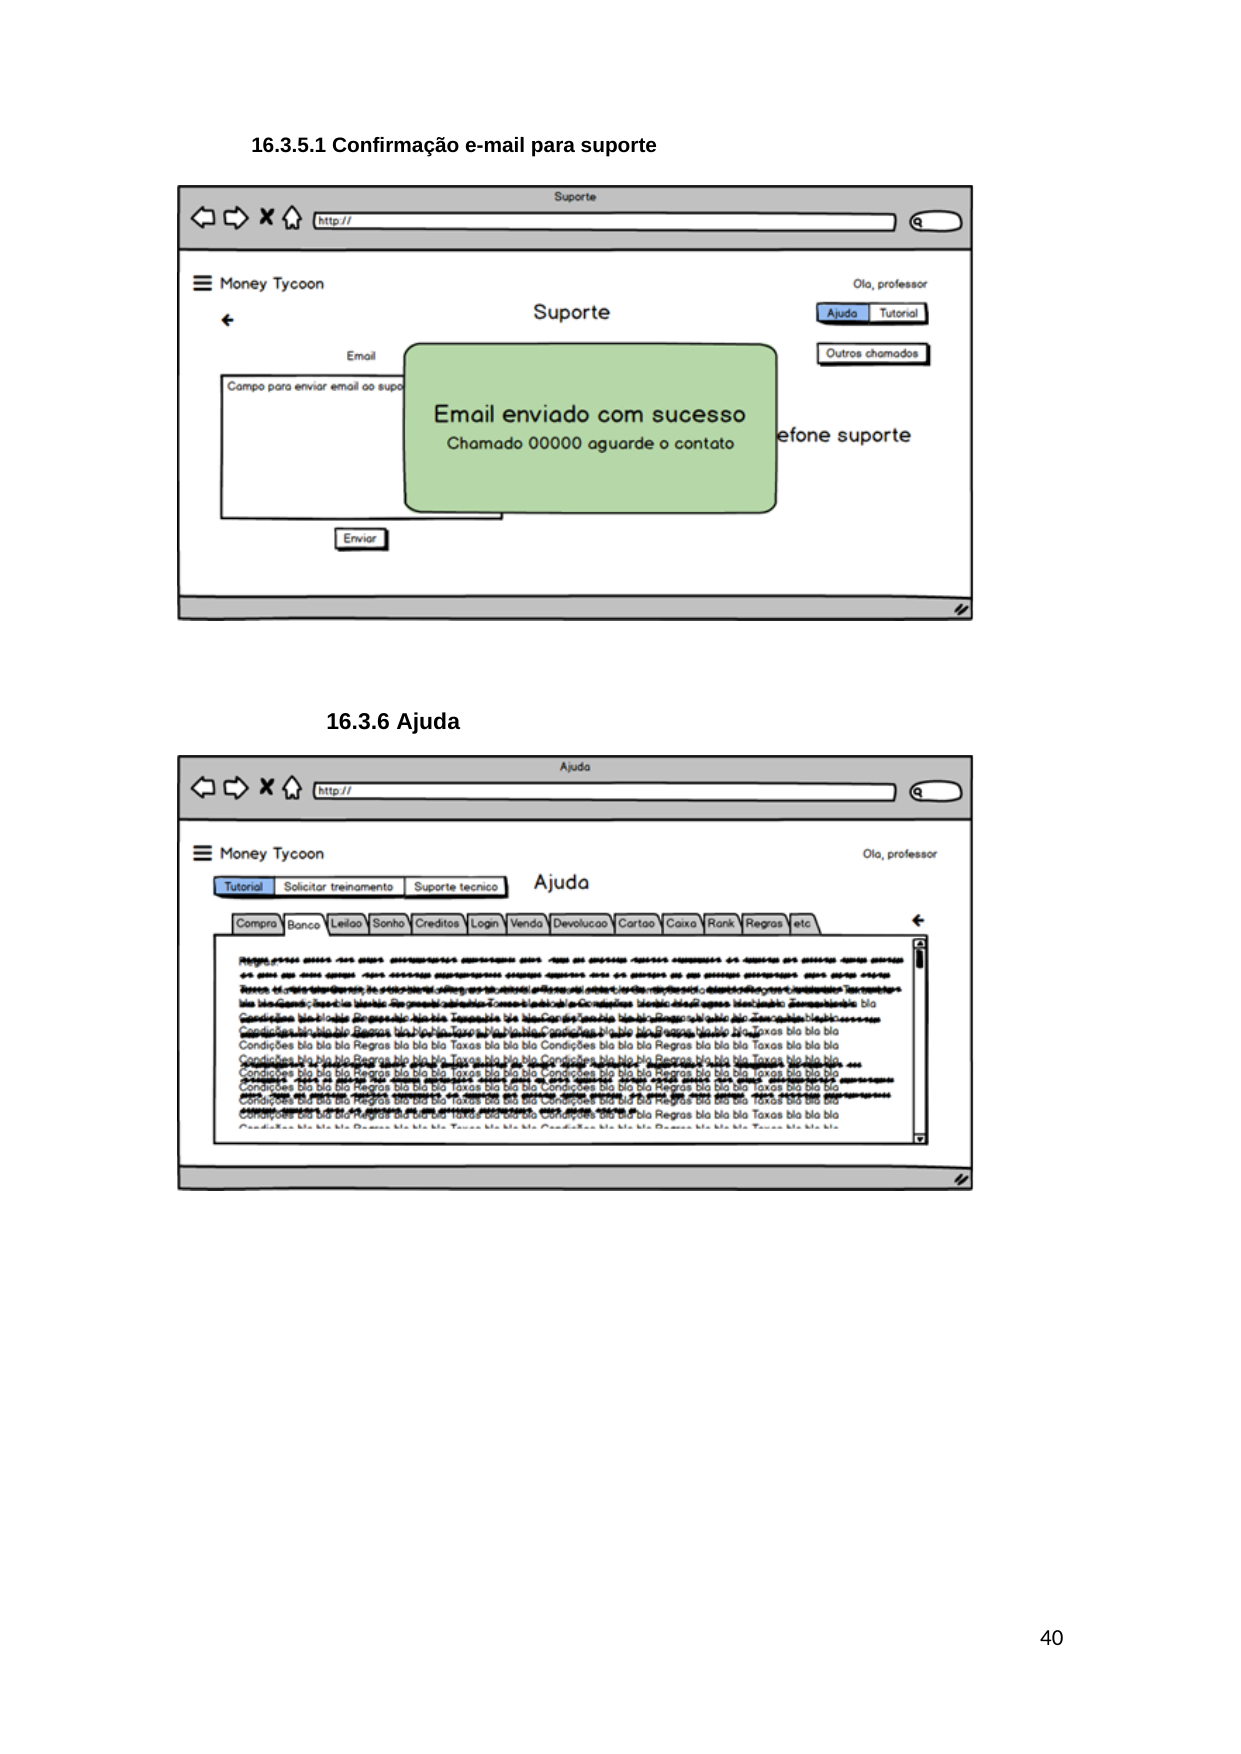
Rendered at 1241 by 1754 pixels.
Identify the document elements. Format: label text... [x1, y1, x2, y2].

text 16.3.5.1 Confirmação e-mail para suporte [177, 133, 1063, 157]
text 16.3.6 Ajuda [252, 708, 1063, 734]
picture [177, 185, 974, 621]
picture [177, 755, 974, 1191]
